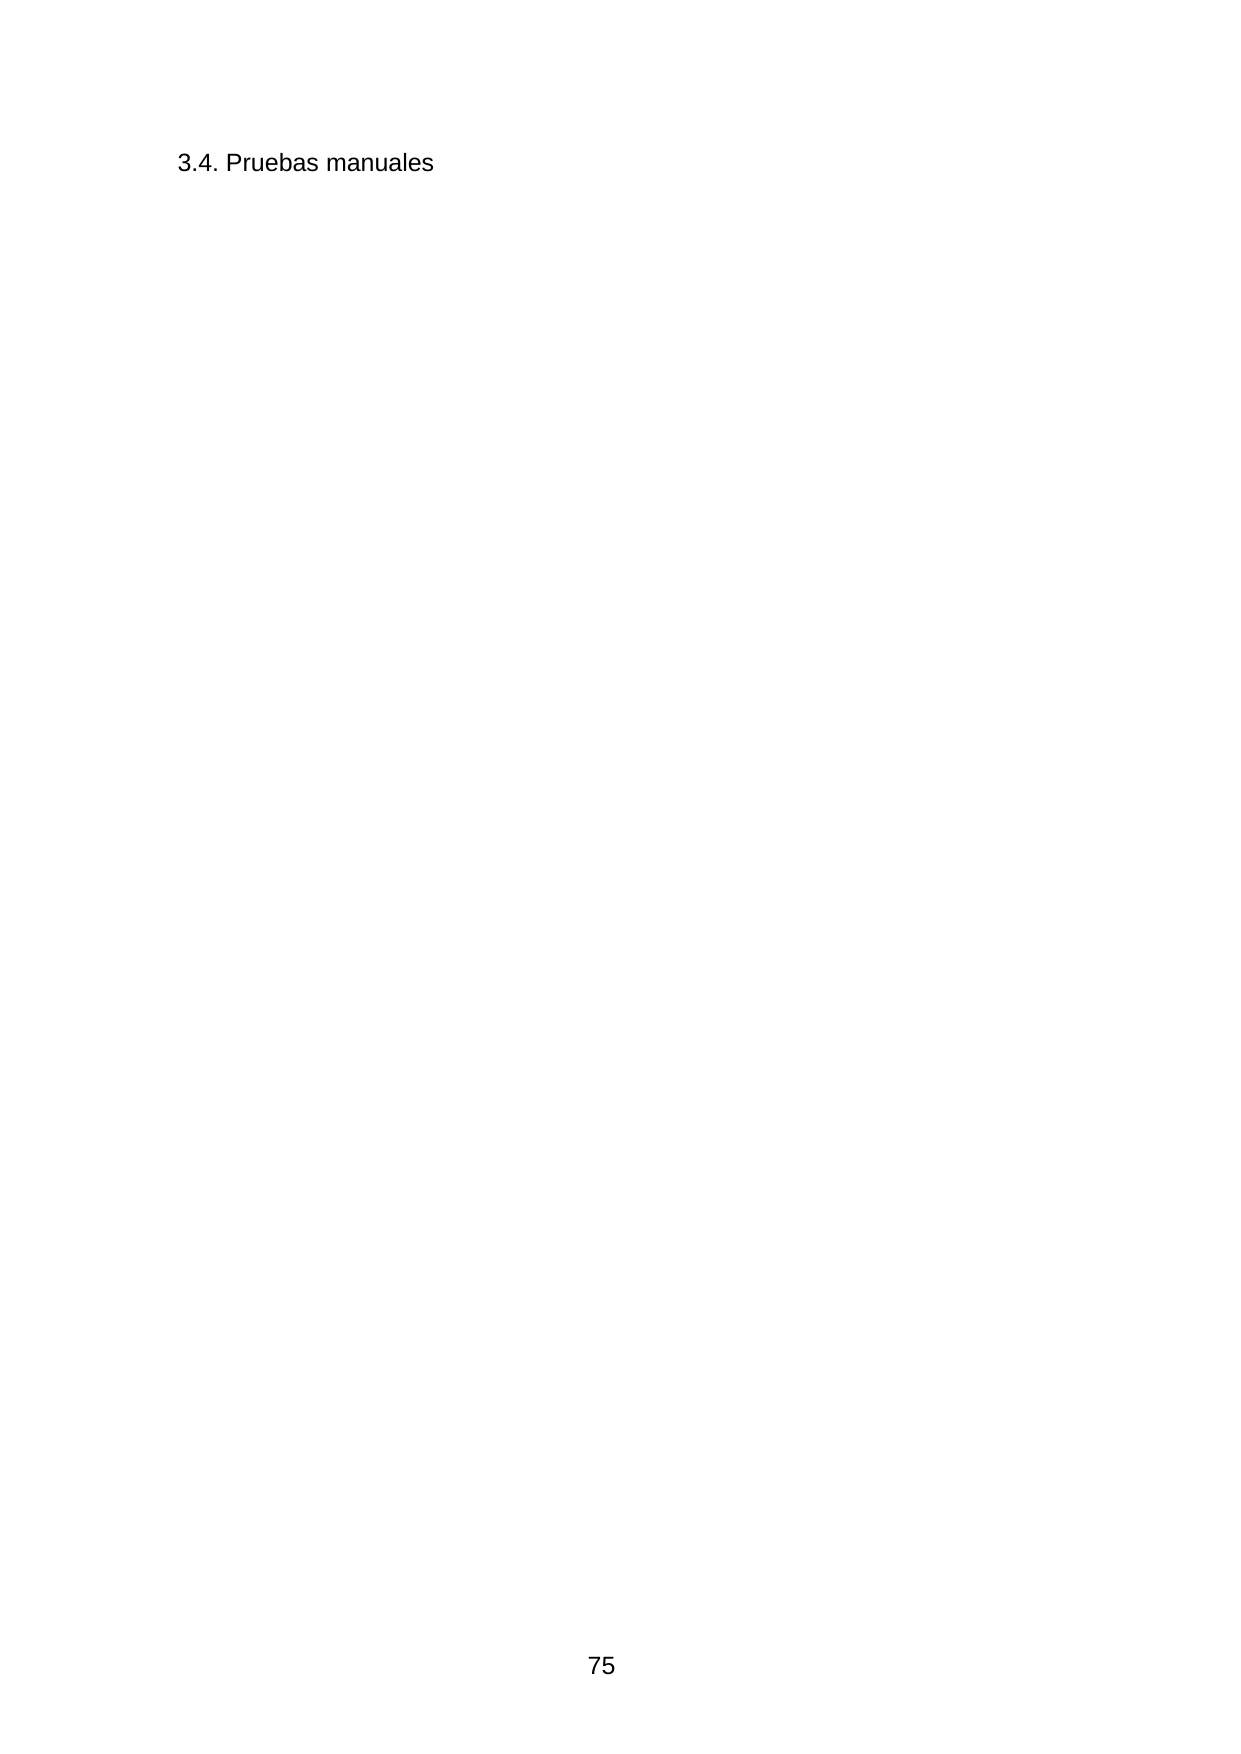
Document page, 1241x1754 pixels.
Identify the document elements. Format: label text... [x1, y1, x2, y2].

subtitle 3.4. Pruebas manuales [177, 148, 1063, 176]
